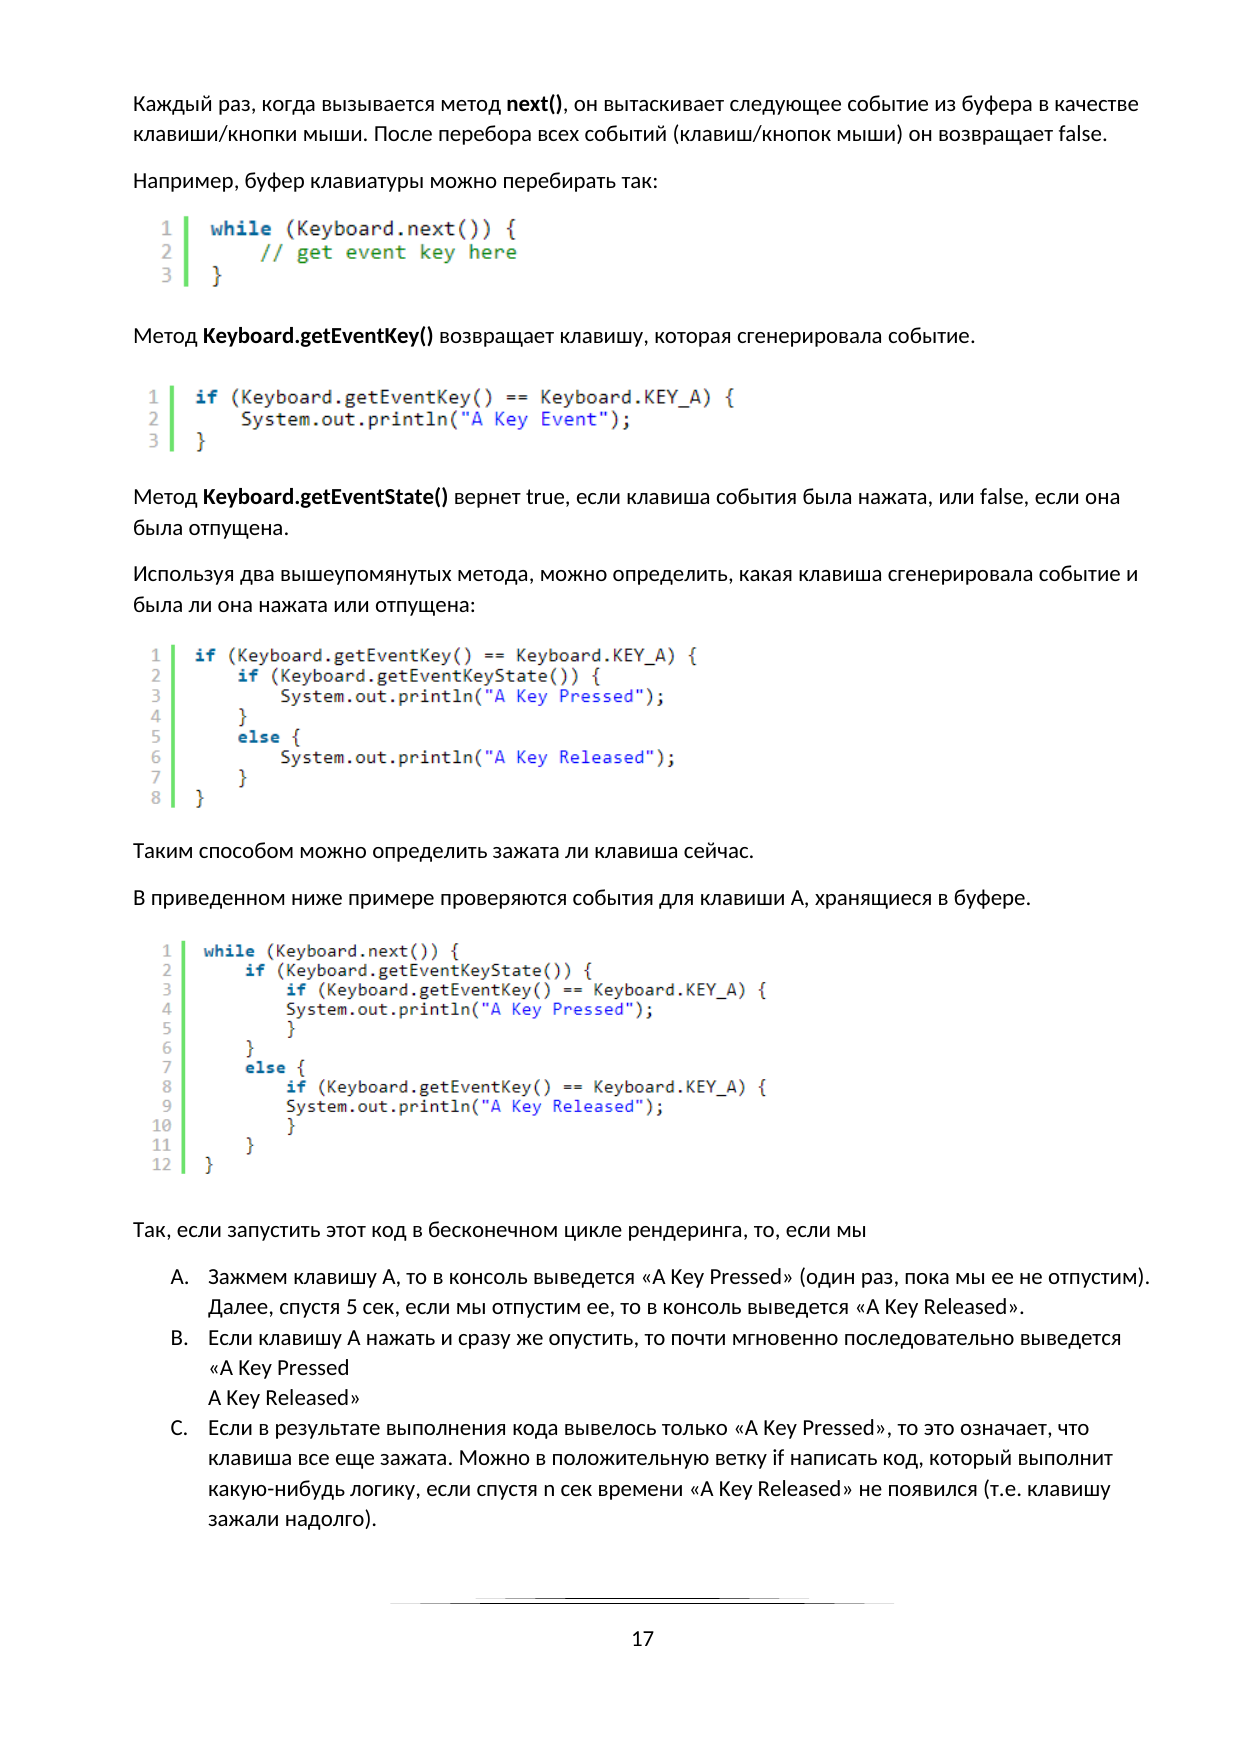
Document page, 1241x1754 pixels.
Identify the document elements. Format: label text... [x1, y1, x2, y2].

list Если клавишу A нажать и сразу же опустить, то почти мгновенно последовательно выведется [170, 1323, 1152, 1351]
list A Key Released» [208, 1383, 1152, 1411]
text Метод Keyboard.getEventKey() возвращает клавишу, которая сгенерировала событие. [133, 322, 1152, 349]
text Используя два вышеупомянутых метода, можно определить, какая клавиша сгенерировала событие и была ли она нажата или отпущена: [133, 559, 1152, 618]
text Каждый раз, когда вызывается метод next(), он вытаскивает следующее событие из буфера в качестве клавиши/кнопки мыши. После перебора всех событий (клавиш/кнопок мыши) он возвращает false. [133, 89, 1152, 147]
picture [132, 930, 903, 1197]
picture [132, 212, 758, 303]
text Таким способом можно определить зажата ли клавиша сейчас. [133, 837, 1152, 864]
text Так, если запустить этот код в бесконечном цикле рендеринга, то, если мы [133, 1215, 1152, 1243]
picture [132, 636, 818, 818]
text Метод Keyboard.getEventState() вернет true, если клавиша события была нажата, или false, если она была отпущена. [133, 482, 1152, 541]
list «A Key Pressed [208, 1353, 1152, 1381]
text В приведенном ниже примере проверяются события для клавиши A, хранящиеся в буфере. [133, 883, 1152, 911]
text Например, буфер клавиатуры можно перебирать так: [133, 166, 1152, 194]
list Зажмем клавишу А, то в консоль выведется «A Key Pressed» (один раз, пока мы ее не отпустим). Далее, спустя 5 сек, если мы отпустим ее, то в консоль выведется «A Key Released». [170, 1262, 1152, 1320]
list Если в результате выполнения кода вывелось только «A Key Pressed», то это означает, что клавиша все еще зажата. Можно в положительную ветку if написать код, который выполнит какую-нибудь логику, если спустя n сек времени «A Key Released» не появился (т.е. клавишу зажали надолго). [170, 1413, 1152, 1532]
picture [132, 368, 927, 464]
